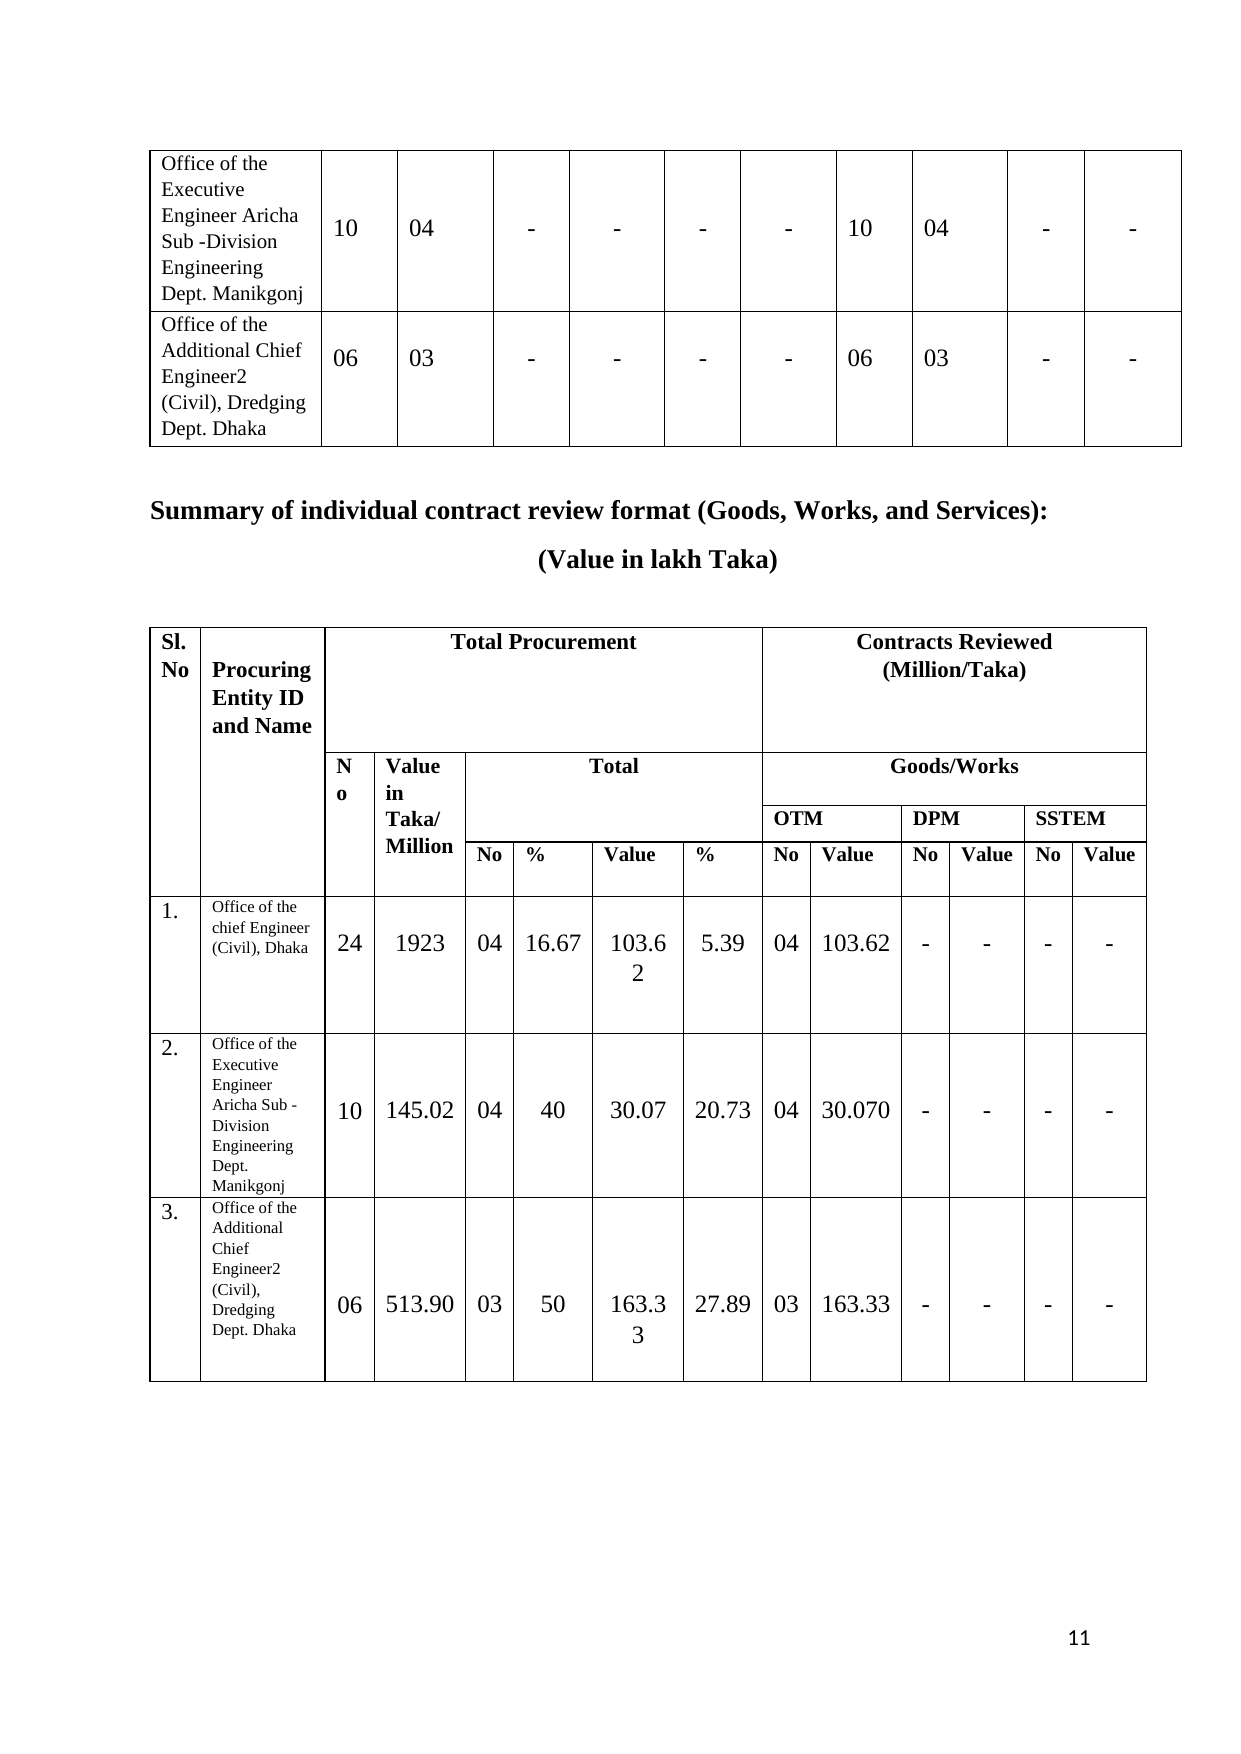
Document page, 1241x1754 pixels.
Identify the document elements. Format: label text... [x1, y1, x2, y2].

table_cell 2. [151, 1034, 200, 1197]
table_cell 145.02 [375, 1034, 465, 1197]
table_cell 16.67 [514, 897, 592, 1033]
table_cell 513.90 [375, 1198, 465, 1381]
table_cell Office of the Executive Engineer Aricha Sub -Division Engineering Dept. Manikgonj [151, 151, 321, 311]
table_cell 10 [837, 151, 912, 311]
table_cell 24 [326, 897, 374, 1033]
table_cell Goods/Works [763, 753, 1146, 805]
table_header Procuring Entity ID and Name [201, 628, 324, 896]
table_cell Office of the Additional Chief Engineer2 (Civil), Dredging Dept. Dhaka [201, 1198, 324, 1381]
list (Value in lakh Taka) [225, 543, 1090, 574]
table_cell 06 [322, 312, 397, 446]
table_cell - [902, 1034, 949, 1197]
table_cell - [665, 151, 740, 311]
table_cell - [570, 312, 664, 446]
table_cell - [1085, 312, 1181, 446]
table_cell 40 [514, 1034, 592, 1197]
table_cell SSTEM [1025, 806, 1146, 841]
table_cell 03 [466, 1198, 513, 1381]
table_cell 03 [763, 1198, 810, 1381]
table_cell - [1073, 897, 1146, 1033]
table_cell - [494, 312, 569, 446]
table_cell - [950, 1034, 1024, 1197]
table_cell Value [1073, 843, 1146, 896]
table_cell 10 [322, 151, 397, 311]
table_cell 06 [326, 1198, 374, 1381]
table_cell - [1008, 312, 1084, 446]
table_cell 20.73 [684, 1034, 762, 1197]
table_cell 03 [913, 312, 1007, 446]
table_cell - [494, 151, 569, 311]
table_cell Value in Taka/ Million [375, 753, 465, 896]
table_header Sl. No [151, 628, 200, 896]
table_cell 03 [398, 312, 493, 446]
table_cell OTM [763, 806, 901, 841]
table_cell 5.39 [684, 897, 762, 1033]
table_cell 163.33 [593, 1198, 683, 1381]
table_cell % [514, 843, 592, 896]
table_header Contracts Reviewed (Million/Taka) [763, 628, 1146, 752]
table_header Total Procurement [326, 628, 762, 752]
table_cell Total [466, 753, 762, 841]
table_cell - [741, 151, 836, 311]
table_cell - [741, 312, 836, 446]
table_cell - [1073, 1034, 1146, 1197]
table_cell No [466, 843, 513, 896]
table_cell 50 [514, 1198, 592, 1381]
table_cell Value [593, 843, 683, 896]
table_cell No [902, 843, 949, 896]
table_cell - [950, 897, 1024, 1033]
table_cell Value [950, 843, 1024, 896]
table_cell 04 [466, 1034, 513, 1197]
table_cell No [1025, 843, 1072, 896]
table_cell 04 [763, 1034, 810, 1197]
table_cell 04 [398, 151, 493, 311]
table_cell Office of the Additional Chief Engineer2 (Civil), Dredging Dept. Dhaka [151, 312, 321, 446]
table_cell 30.070 [811, 1034, 901, 1197]
table_cell - [570, 151, 664, 311]
table_cell 06 [837, 312, 912, 446]
table_cell - [1025, 1034, 1072, 1197]
table_cell 103.62 [593, 897, 683, 1033]
table_cell DPM [902, 806, 1024, 841]
table_cell 30.07 [593, 1034, 683, 1197]
table_cell 04 [466, 897, 513, 1033]
table_cell - [1073, 1198, 1146, 1381]
table_cell - [902, 897, 949, 1033]
table_cell 27.89 [684, 1198, 762, 1381]
table_cell - [1085, 151, 1181, 311]
table_cell 3. [151, 1198, 200, 1381]
table_cell 1923 [375, 897, 465, 1033]
table_cell - [902, 1198, 949, 1381]
text Summary of individual contract review format (Goods, Works, and Services): [150, 494, 1090, 525]
table_cell 163.33 [811, 1198, 901, 1381]
table_cell - [1025, 1198, 1072, 1381]
table_cell Value [811, 843, 901, 896]
table_cell - [1008, 151, 1084, 311]
table_cell No [326, 753, 374, 896]
table_cell 04 [763, 897, 810, 1033]
table_cell Office of the Executive Engineer Aricha Sub -Division Engineering Dept. Manikgonj [201, 1034, 324, 1197]
table_cell Office of the chief Engineer (Civil), Dhaka [201, 897, 324, 1033]
table_cell - [950, 1198, 1024, 1381]
table_cell - [665, 312, 740, 446]
table_cell % [684, 843, 762, 896]
table_cell 10 [326, 1034, 374, 1197]
table_cell 103.62 [811, 897, 901, 1033]
table_cell - [1025, 897, 1072, 1033]
table_cell 04 [913, 151, 1007, 311]
table_cell No [763, 843, 810, 896]
table_cell 1. [151, 897, 200, 1033]
